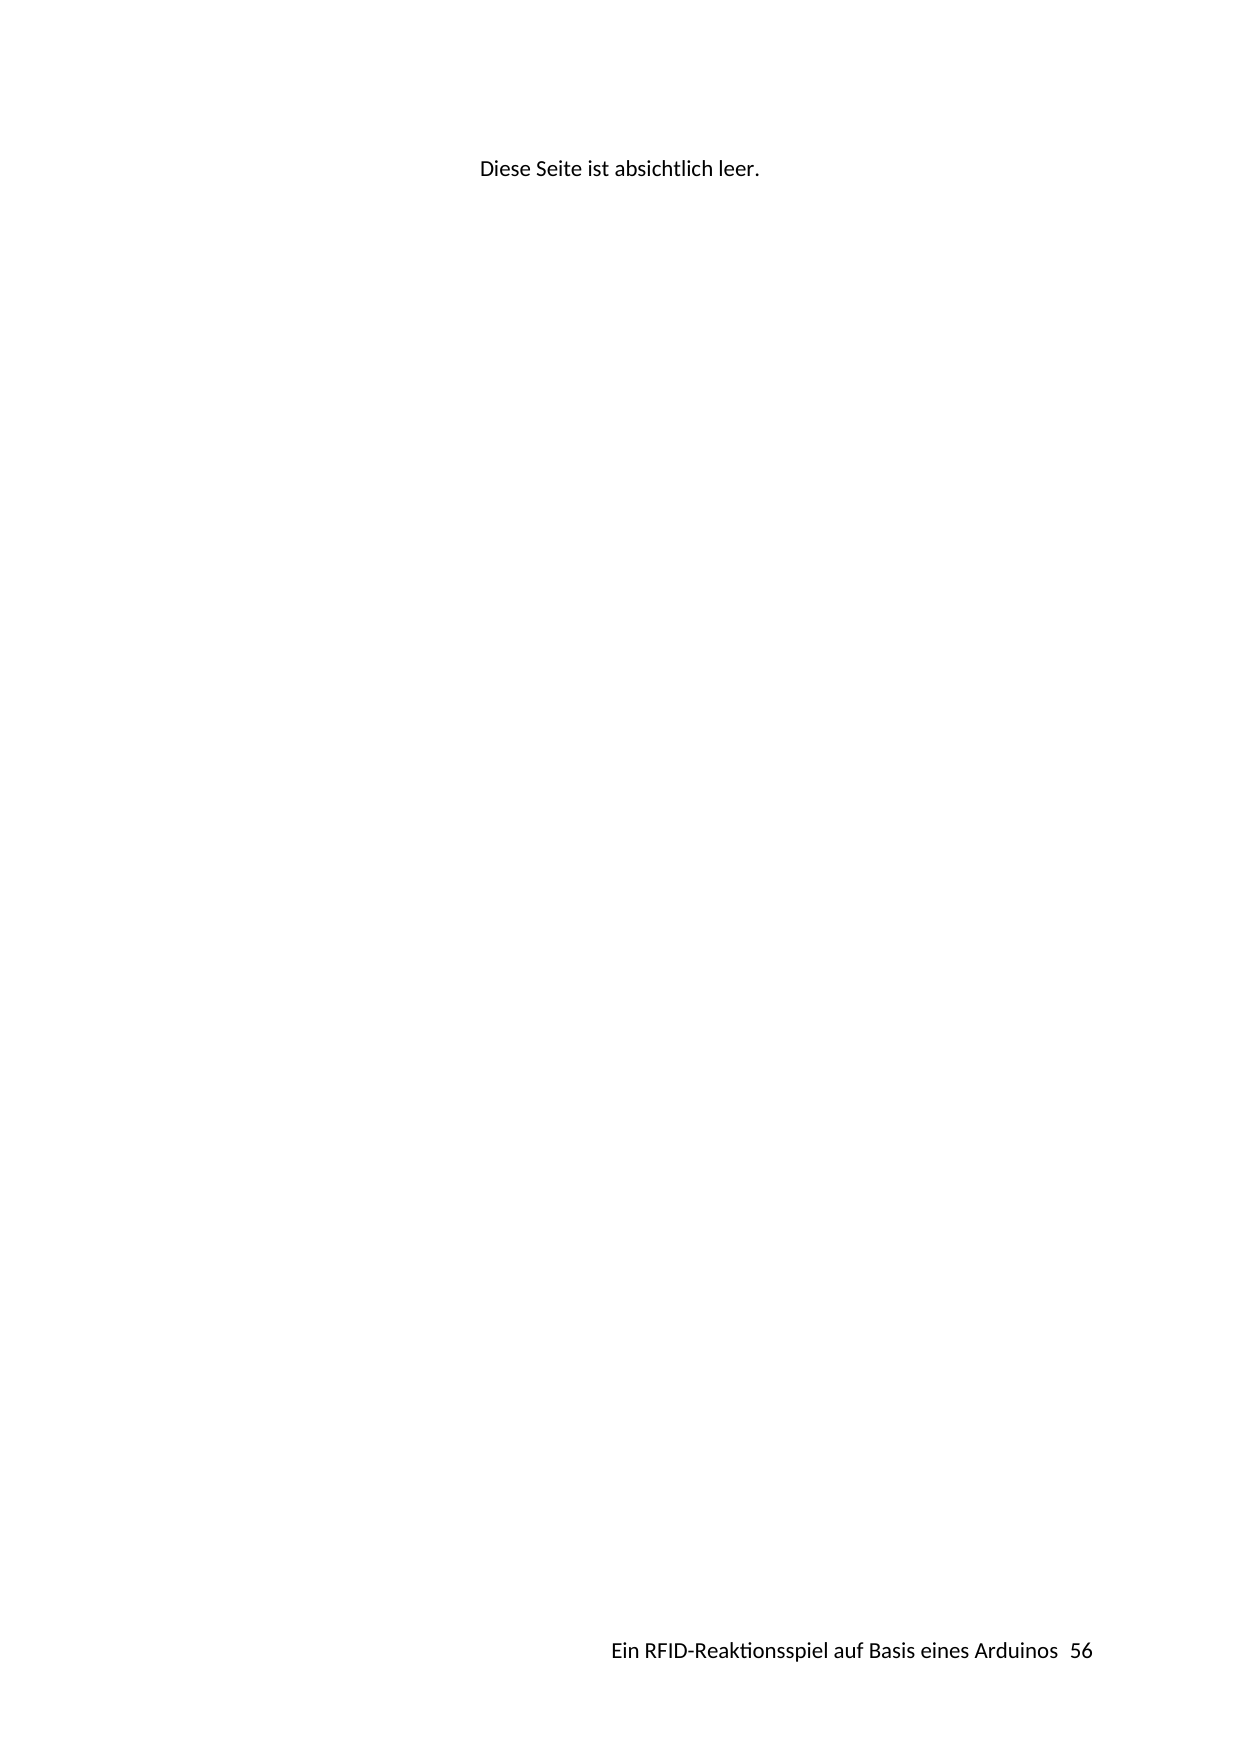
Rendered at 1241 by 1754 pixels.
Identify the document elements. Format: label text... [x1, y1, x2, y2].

text Diese Seite ist absichtlich leer. [148, 154, 1093, 182]
